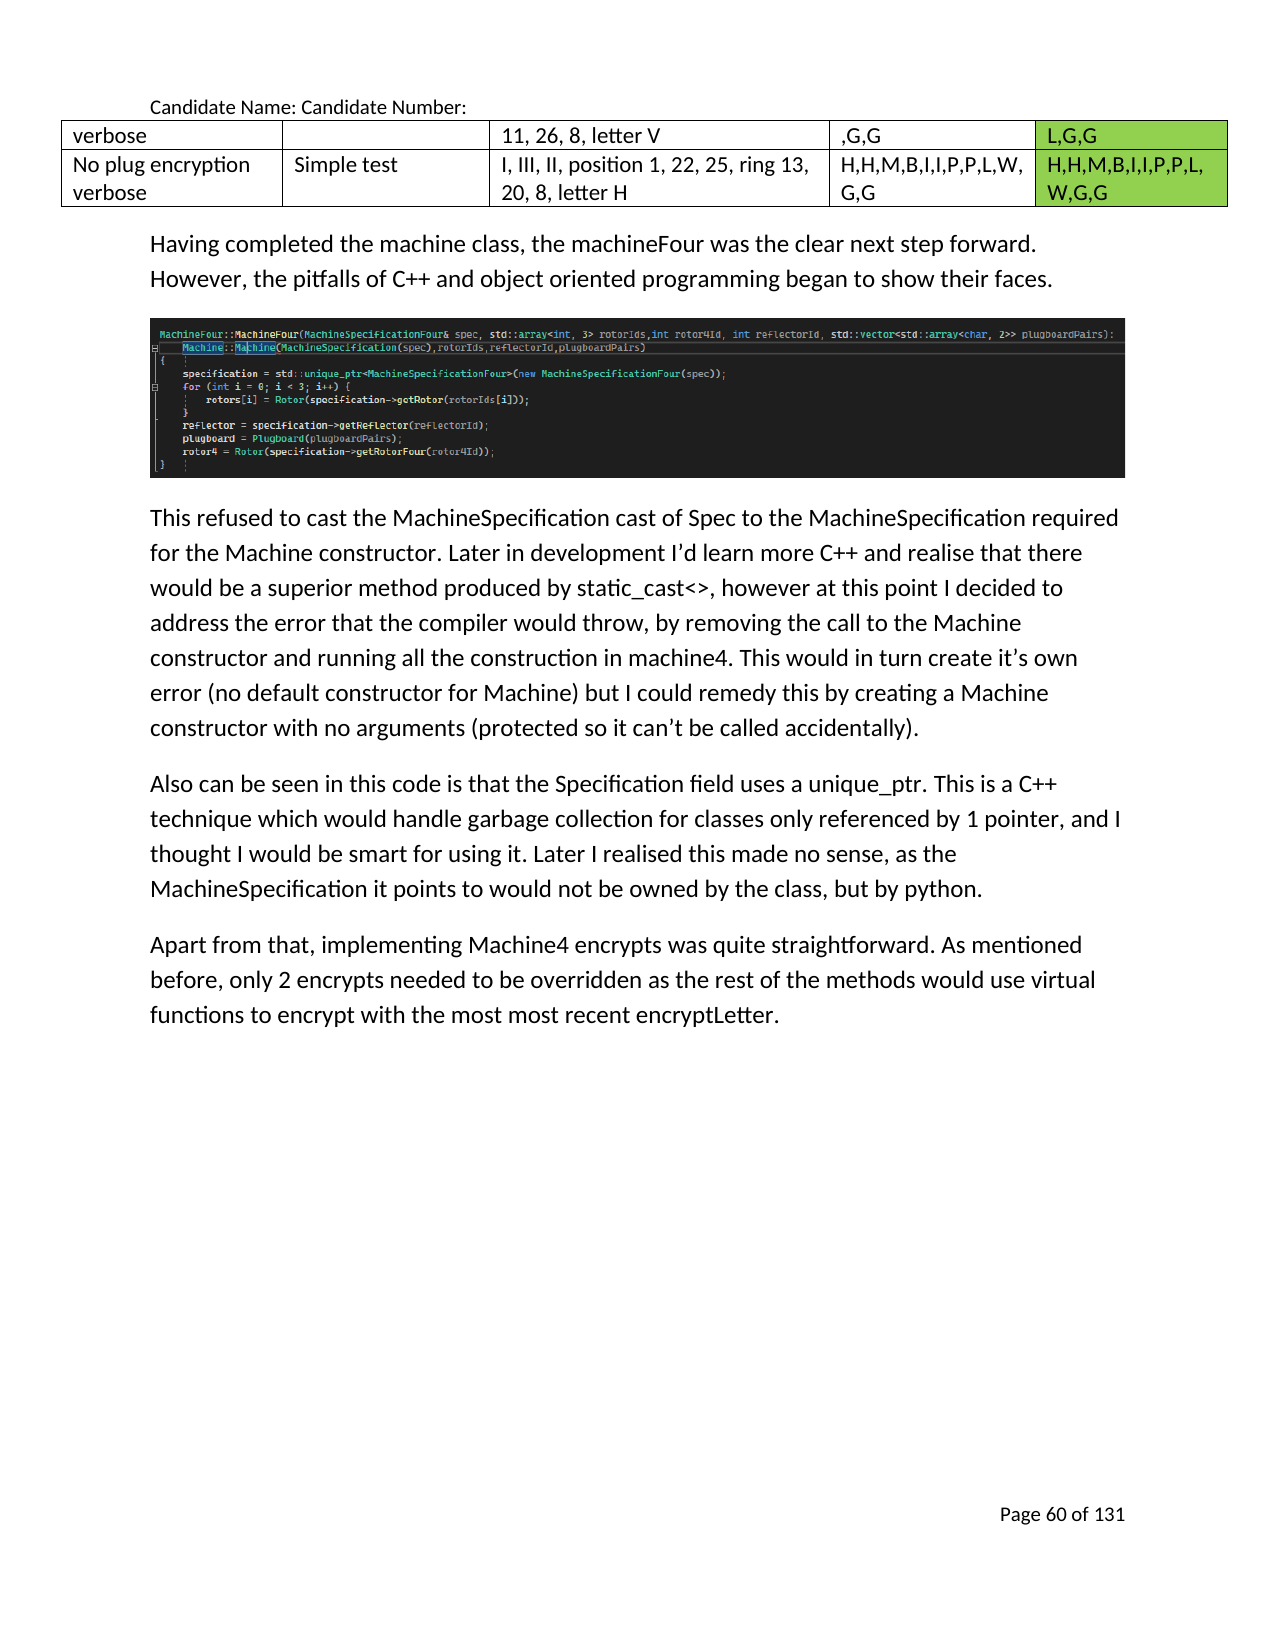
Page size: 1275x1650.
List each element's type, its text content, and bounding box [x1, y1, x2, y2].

text Having completed the machine class, the machineFour was the clear next step forward. However, the pitfalls of C++ and object oriented programming began to show their faces. [150, 228, 1125, 293]
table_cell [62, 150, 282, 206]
text This refused to cast the MachineSpecification cast of Spec to the MachineSpecification required for the Machine constructor. Later in development I’d learn more C++ and realise that there would be a superior method produced by static_cast<>, however at this point I decided to address the error that the compiler would throw, by removing the call to the Machine constructor and running all the construction in machine4. This would in turn create it’s own error (no default constructor for Machine) but I could remedy this by creating a Machine constructor with no arguments (protected so it can’t be called accidentally). [150, 502, 1125, 743]
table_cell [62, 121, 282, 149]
picture [150, 318, 1125, 478]
text Also can be seen in this code is that the Specification field uses a unique_ptr. This is a C++ technique which would handle garbage collection for classes only referenced by 1 pointer, and I thought I would be smart for using it. Later I realised this made no sense, as the MachineSpecification it points to would not be owned by the class, but by python. [150, 768, 1125, 903]
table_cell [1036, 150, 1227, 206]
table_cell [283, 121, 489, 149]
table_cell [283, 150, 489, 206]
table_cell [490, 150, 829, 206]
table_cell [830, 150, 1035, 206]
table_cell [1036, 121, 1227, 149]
text Apart from that, implementing Machine4 encrypts was quite straightforward. As mentioned before, only 2 encrypts needed to be overridden as the rest of the methods would use virtual functions to encrypt with the most most recent encryptLetter. [150, 929, 1125, 1029]
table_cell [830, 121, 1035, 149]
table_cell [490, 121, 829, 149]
